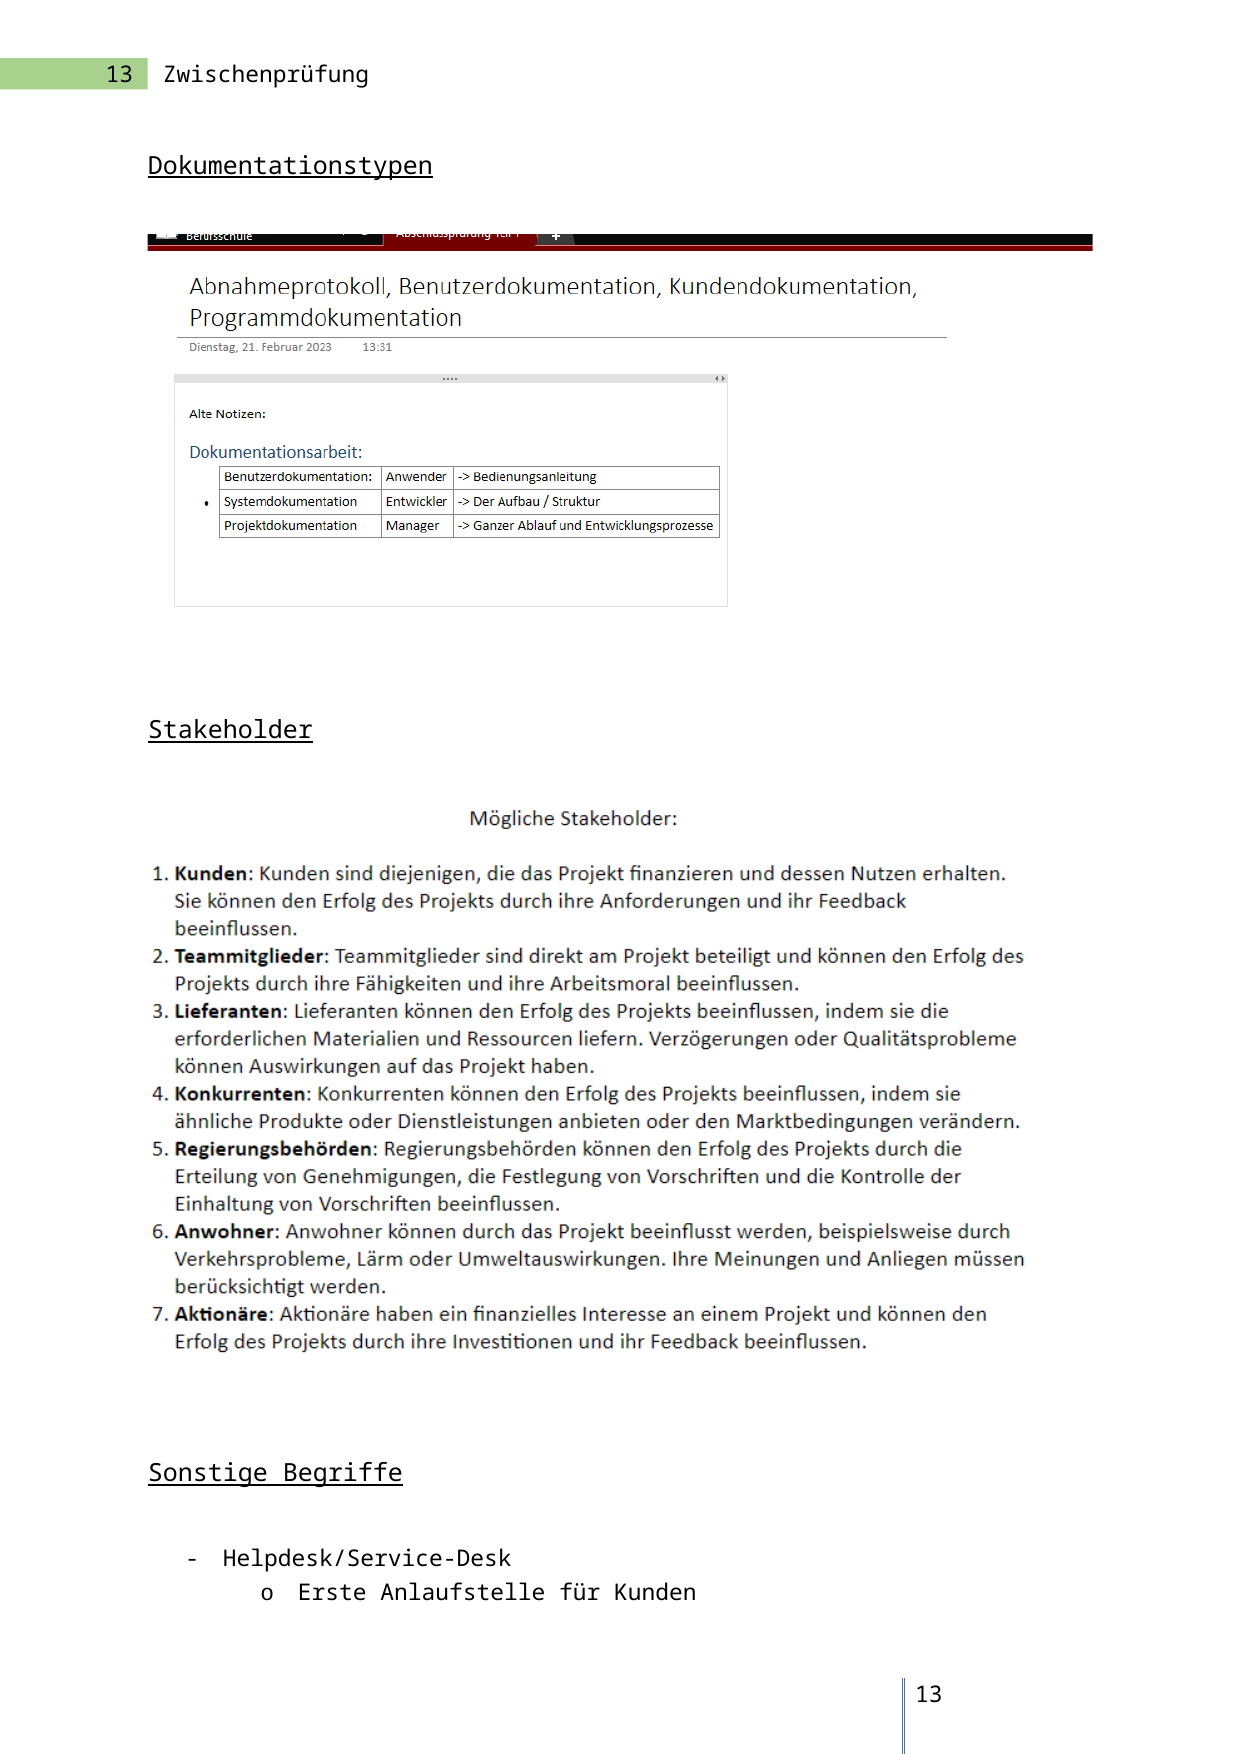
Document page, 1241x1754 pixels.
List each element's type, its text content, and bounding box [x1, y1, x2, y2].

list Erste Anlaufstelle für Kunden [260, 1576, 1093, 1607]
subtitle Stakeholder [148, 712, 1093, 746]
subtitle Dokumentationstypen [148, 148, 1093, 182]
picture [147, 234, 1093, 652]
subtitle Sonstige Begriffe [148, 1455, 1093, 1489]
list Helpdesk/Service-Desk [185, 1542, 1093, 1573]
picture [147, 799, 1032, 1386]
